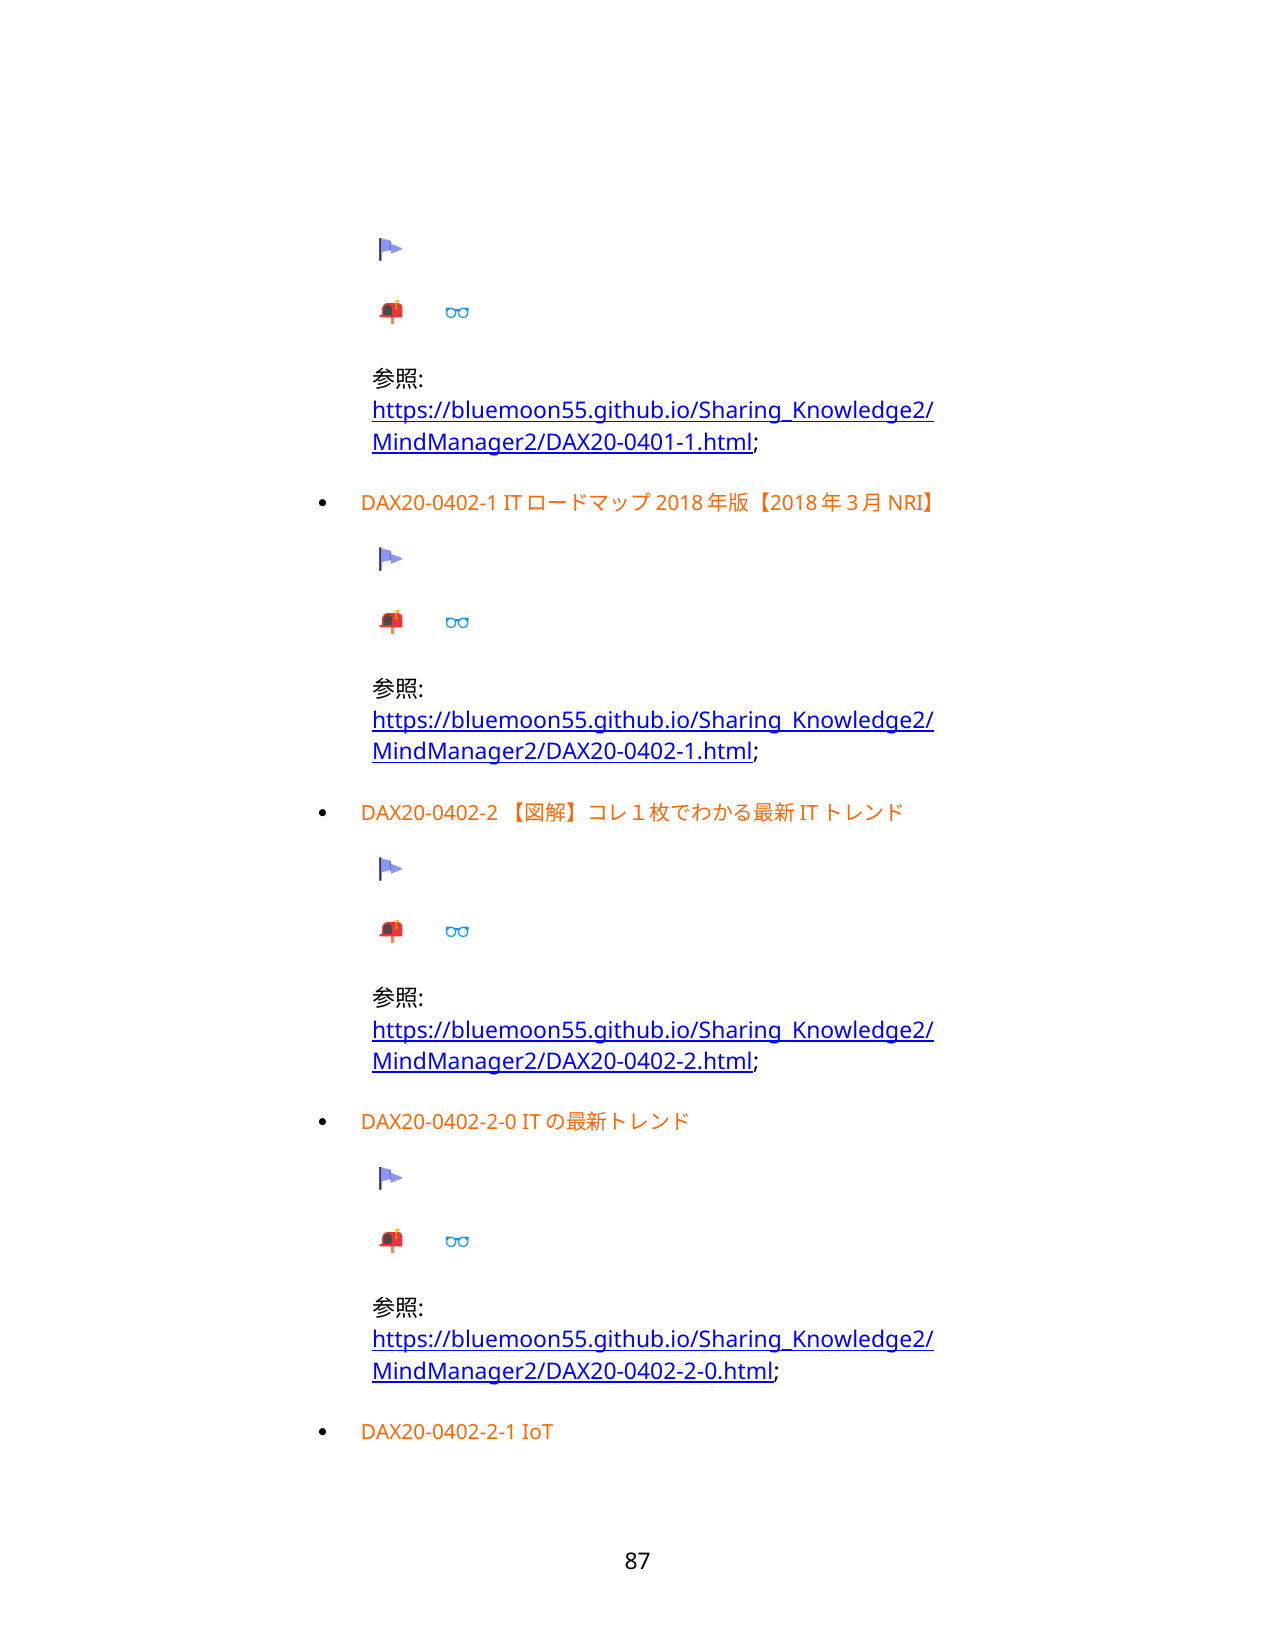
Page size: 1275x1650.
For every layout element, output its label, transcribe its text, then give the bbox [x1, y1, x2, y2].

text https://bluemoon55.github.io/Sharing_Knowledge2/MindManager2/DAX20-0402-2.html; [372, 1014, 1098, 1076]
picture [379, 1229, 403, 1253]
picture [379, 300, 403, 324]
picture [446, 920, 469, 943]
picture [379, 1167, 403, 1190]
picture [379, 920, 403, 943]
picture [379, 238, 403, 261]
text https://bluemoon55.github.io/Sharing_Knowledge2/MindManager2/DAX20-0401-1.html; [372, 394, 1098, 457]
list 参照: [372, 982, 1098, 1014]
list DAX20-0402-2-1 IoT [319, 1417, 1098, 1446]
list DAX20-0402-2-0 ITの最新トレンド [319, 1107, 1098, 1136]
picture [379, 857, 403, 881]
list 参照: [372, 363, 1098, 394]
picture [446, 610, 469, 634]
picture [446, 300, 469, 324]
list 参照: [372, 1292, 1098, 1323]
list DAX20-0402-2 【図解】コレ１枚でわかる最新ITトレンド [319, 798, 1098, 826]
picture [379, 610, 403, 634]
picture [379, 547, 403, 571]
list DAX20-0402-1 ITロードマップ2018年版【2018年3月NRI】 [319, 488, 1098, 516]
list 参照: [372, 673, 1098, 704]
picture [446, 1229, 469, 1253]
text https://bluemoon55.github.io/Sharing_Knowledge2/MindManager2/DAX20-0402-1.html; [372, 704, 1098, 766]
text https://bluemoon55.github.io/Sharing_Knowledge2/MindManager2/DAX20-0402-2-0.html; [372, 1323, 1098, 1386]
